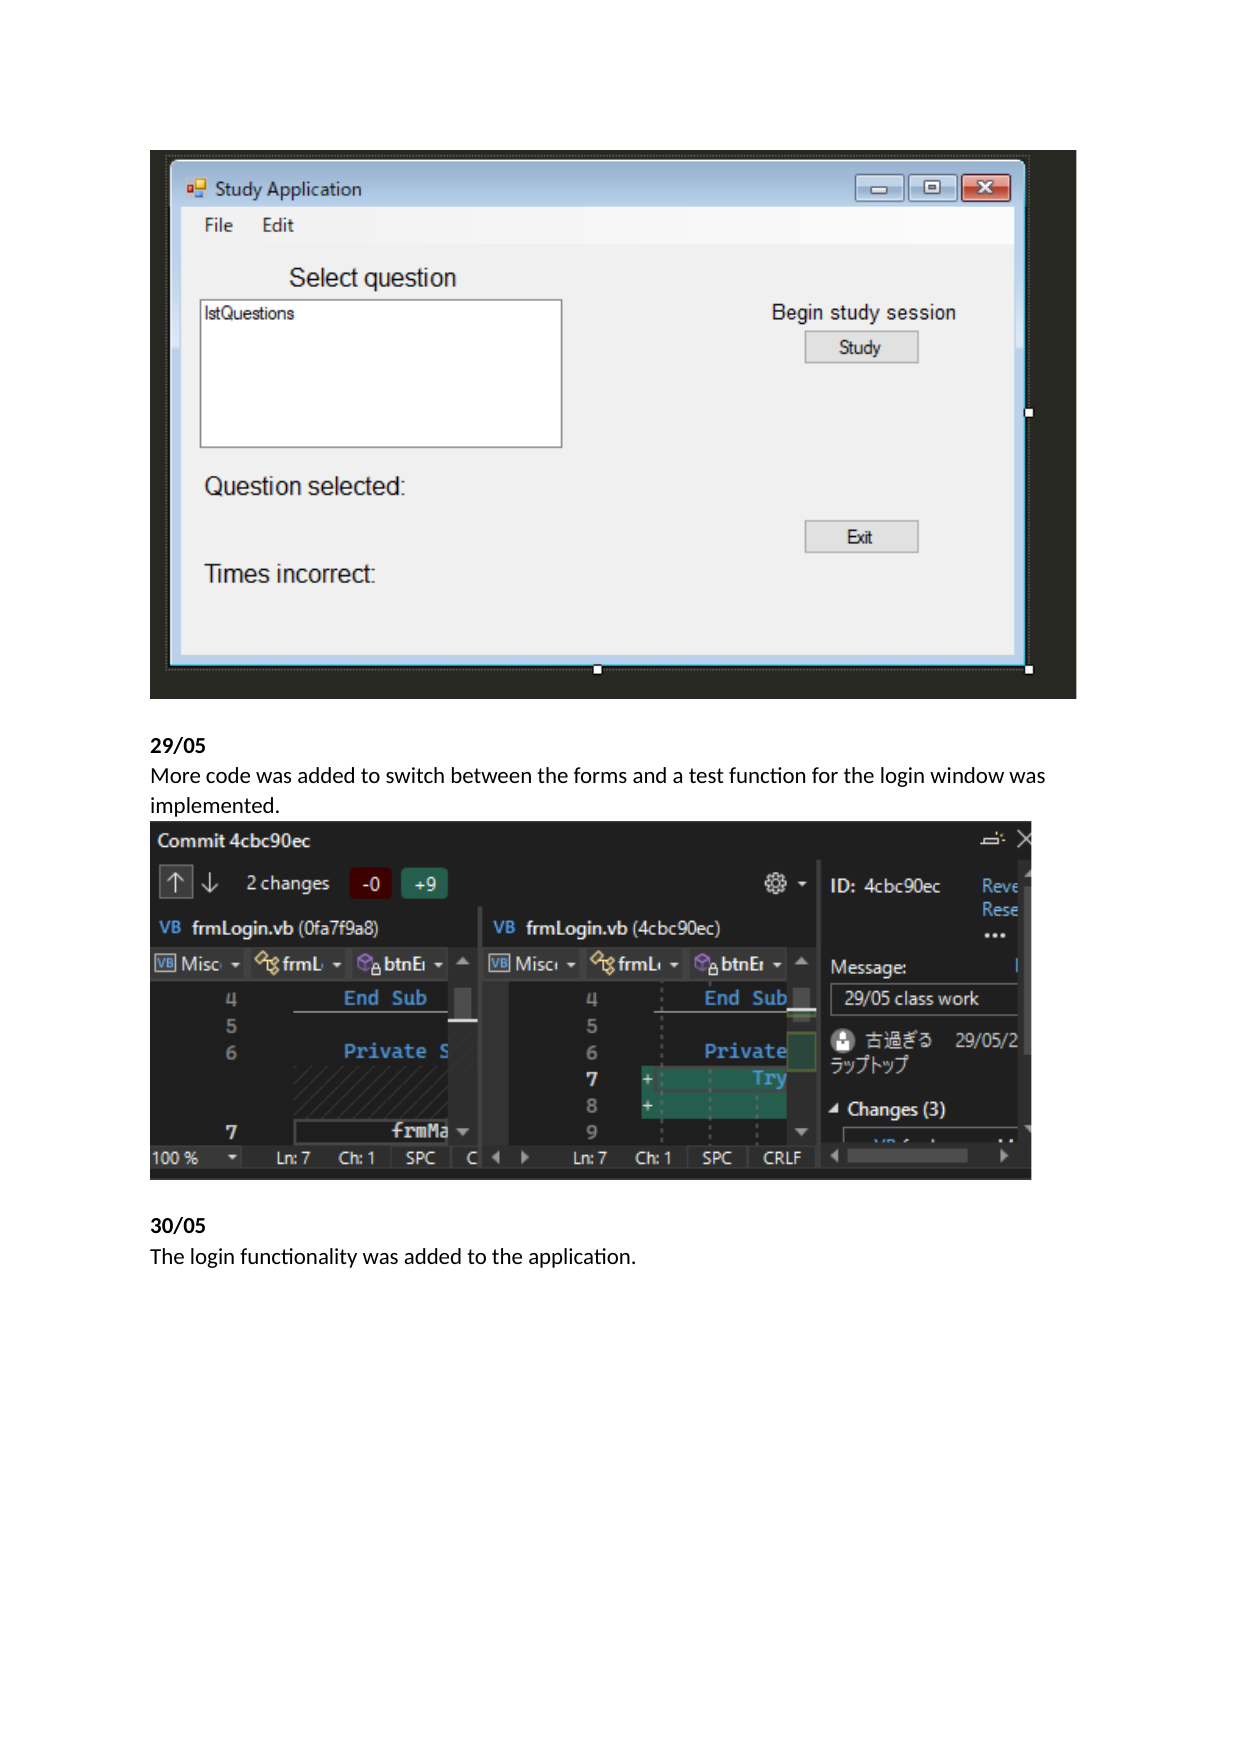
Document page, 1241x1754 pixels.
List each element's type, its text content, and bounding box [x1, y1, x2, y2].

text 29/05 [150, 731, 1090, 759]
picture [150, 821, 1032, 1180]
picture [150, 150, 1077, 699]
text The login functionality was added to the application. [150, 1242, 1090, 1270]
text More code was added to switch between the forms and a test function for the login window was implemented. [150, 761, 1090, 819]
text 30/05 [150, 1212, 1090, 1240]
